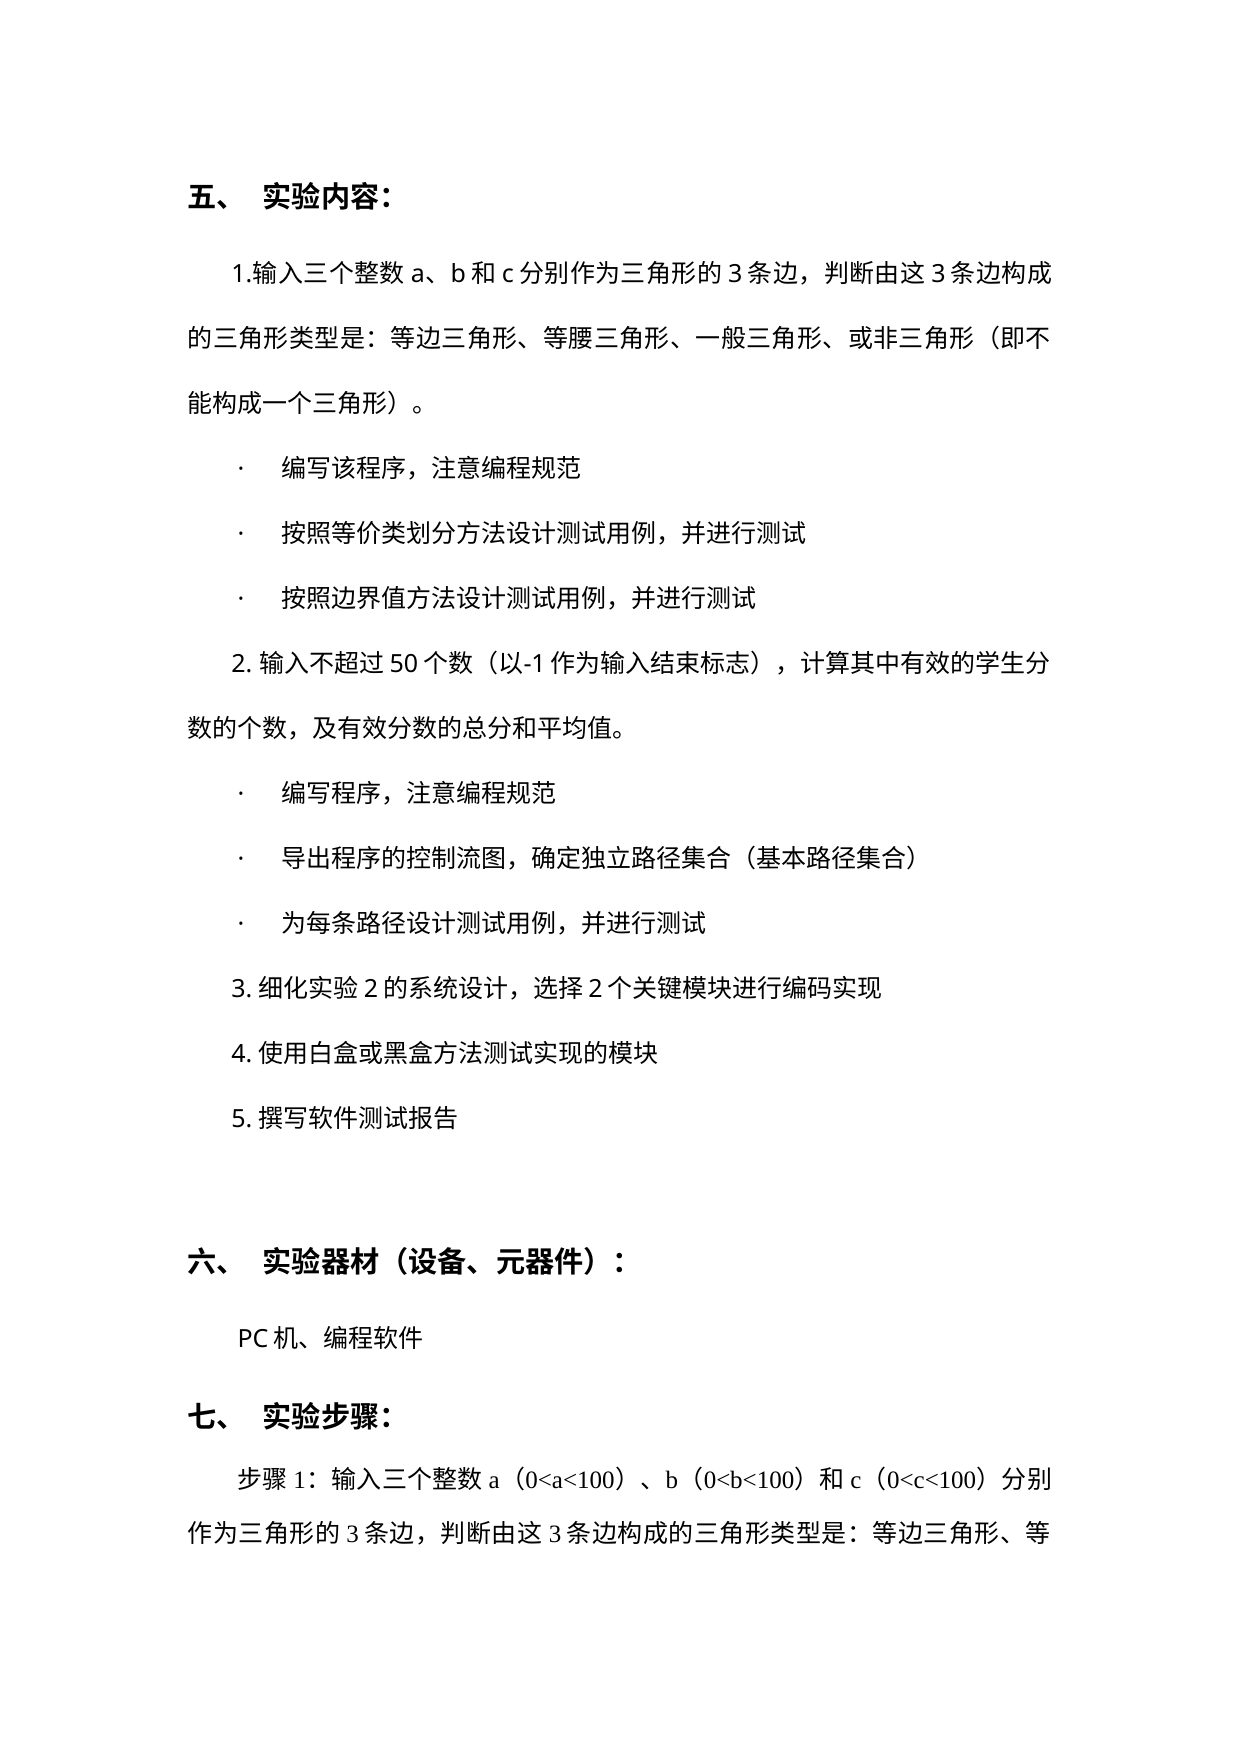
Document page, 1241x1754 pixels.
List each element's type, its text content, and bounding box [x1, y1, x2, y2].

list 实验内容： [187, 162, 1053, 227]
text PC机、编程软件 [187, 1304, 1053, 1369]
text 2. 输入不超过50个数（以-1作为输入结束标志），计算其中有效的学生分数的个数，及有效分数的总分和平均值。 [187, 629, 1053, 759]
list 编写程序，注意编程规范 [237, 759, 1053, 824]
list 实验步骤： [187, 1382, 1053, 1447]
list 按照等价类划分方法设计测试用例，并进行测试 [237, 499, 1053, 564]
list 导出程序的控制流图，确定独立路径集合（基本路径集合） [237, 824, 1053, 889]
list 编写该程序，注意编程规范 [237, 434, 1053, 499]
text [187, 1459, 1053, 1550]
text 3. 细化实验2的系统设计，选择2个关键模块进行编码实现 [187, 954, 1053, 1019]
text 5. 撰写软件测试报告 [187, 1084, 1053, 1149]
list 实验器材（设备、元器件）： [187, 1227, 1053, 1292]
text 4. 使用白盒或黑盒方法测试实现的模块 [187, 1019, 1053, 1084]
list 为每条路径设计测试用例，并进行测试 [237, 889, 1053, 954]
list 按照边界值方法设计测试用例，并进行测试 [237, 564, 1053, 629]
text 1.输入三个整数a、b和c分别作为三角形的3条边，判断由这3条边构成的三角形类型是：等边三角形、等腰三角形、一般三角形、或非三角形（即不能构成一个三角形）。 [187, 239, 1053, 434]
